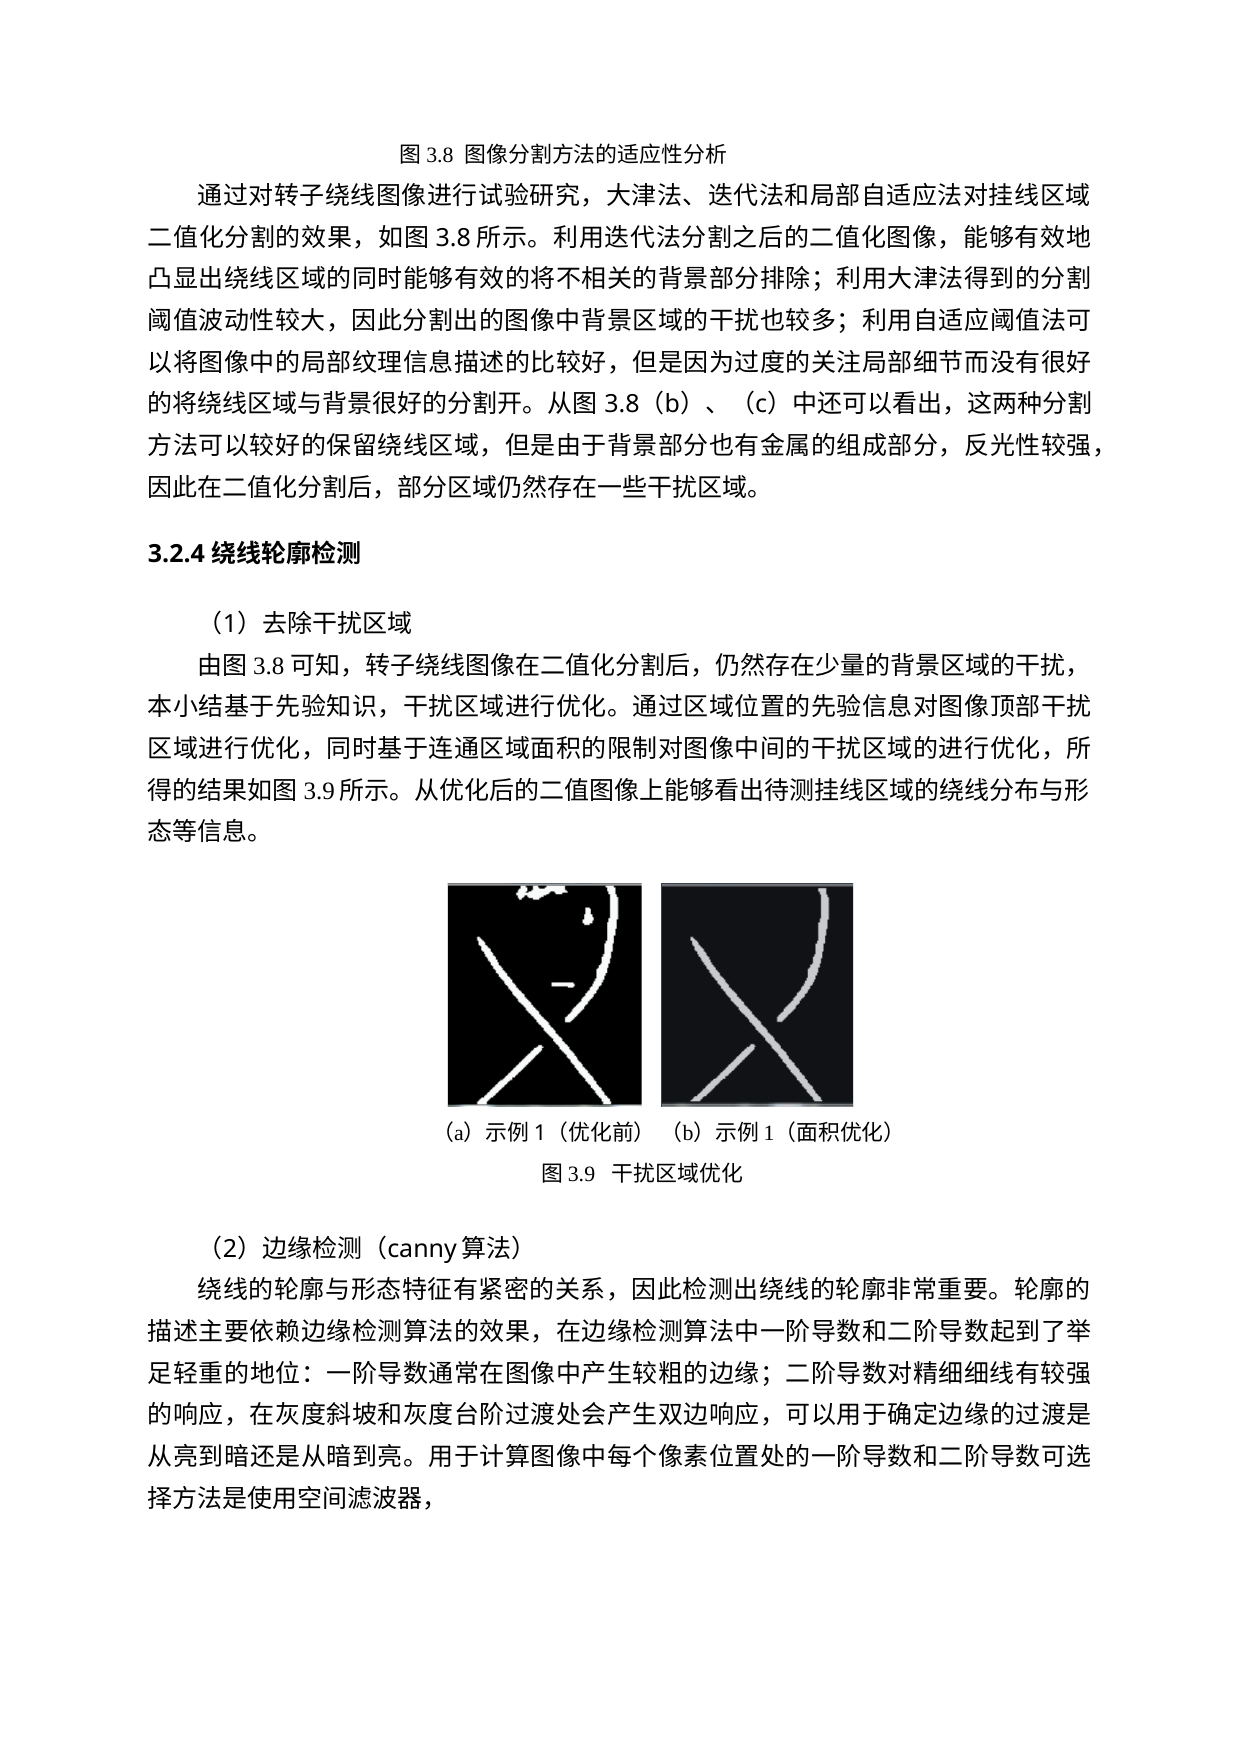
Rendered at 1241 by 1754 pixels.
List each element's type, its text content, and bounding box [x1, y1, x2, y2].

text 由图3.8 可知，转子绕线图像在二值化分割后，仍然存在少量的背景区域的干扰，本小结基于先验知识，干扰区域进行优化。通过区域位置的先验信息对图像顶部干扰区域进行优化，同时基于连通区域面积的限制对图像中间的干扰区域的进行优化，所得的结果如图3.9所示。从优化后的二值图像上能够看出待测挂线区域的绕线分布与形态等信息。 [148, 641, 1092, 849]
text 绕线的轮廓与形态特征有紧密的关系，因此检测出绕线的轮廓非常重要。轮廓的描述主要依赖边缘检测算法的效果，在边缘检测算法中一阶导数和二阶导数起到了举足轻重的地位：一阶导数通常在图像中产生较粗的边缘；二阶导数对精细细线有较强的响应，在灰度斜坡和灰度台阶过渡处会产生双边响应，可以用于确定边缘的过渡是从亮到暗还是从暗到亮。用于计算图像中每个像素位置处的一阶导数和二阶导数可选择方法是使用空间滤波器， [148, 1266, 1092, 1516]
text （2）边缘检测（canny算法） [148, 1224, 1092, 1266]
text （1）去除干扰区域 [148, 599, 1092, 641]
picture [661, 883, 854, 1107]
text 通过对转子绕线图像进行试验研究，大津法、迭代法和局部自适应法对挂线区域二值化分割的效果，如图3.8所示。利用迭代法分割之后的二值化图像，能够有效地凸显出绕线区域的同时能够有效的将不相关的背景部分排除；利用大津法得到的分割阈值波动性较大，因此分割出的图像中背景区域的干扰也较多；利用自适应阈值法可以将图像中的局部纹理信息描述的比较好，但是因为过度的关注局部细节而没有很好的将绕线区域与背景很好的分割开。从图 3.8（b）、（c）中还可以看出，这两种分割方法可以较好的保留绕线区域，但是由于背景部分也有金属的组成部分，反光性较强，因此在二值化分割后，部分区域仍然存在一些干扰区域。 [148, 171, 1092, 504]
text 图3.9 干扰区域优化 [148, 1148, 1092, 1190]
text 图 3.8 图像分割方法的适应性分析 [148, 129, 1092, 171]
picture [447, 883, 642, 1107]
text 3.2.4 绕线轮廓检测 [148, 534, 1092, 570]
text （a）示例1（优化前） （b）示例1（面积优化） [148, 1107, 1092, 1148]
